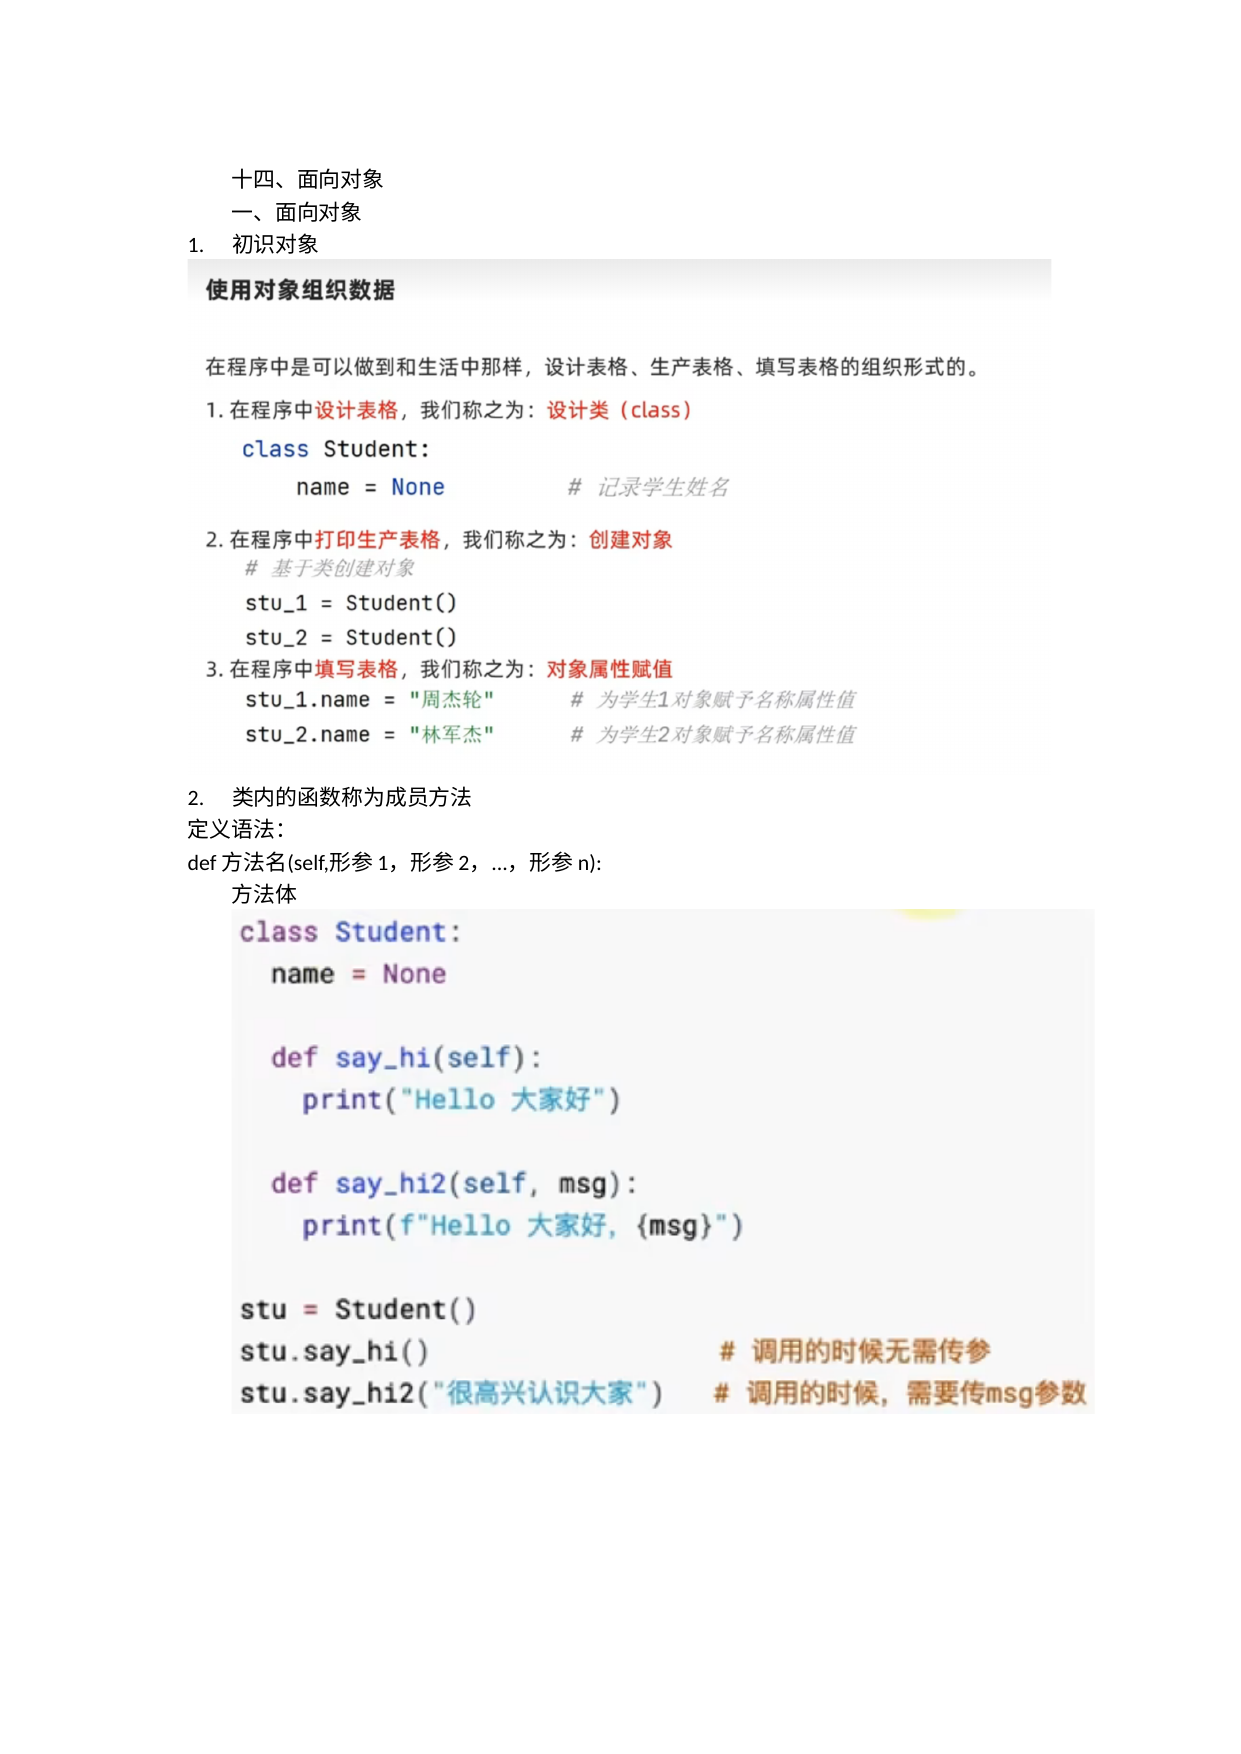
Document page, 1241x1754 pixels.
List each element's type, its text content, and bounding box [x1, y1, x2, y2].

list 定义语法： [187, 812, 1053, 844]
list 面向对象 [187, 162, 1053, 194]
picture [231, 909, 1096, 1414]
list def 方法名(self,形参1，形参2，...，形参n): [187, 844, 1053, 877]
list 方法体 [187, 877, 1053, 909]
list 初识对象 [187, 227, 1053, 259]
picture [187, 259, 1052, 775]
list 面向对象 [187, 194, 1053, 227]
list 类内的函数称为成员方法 [187, 779, 1053, 812]
